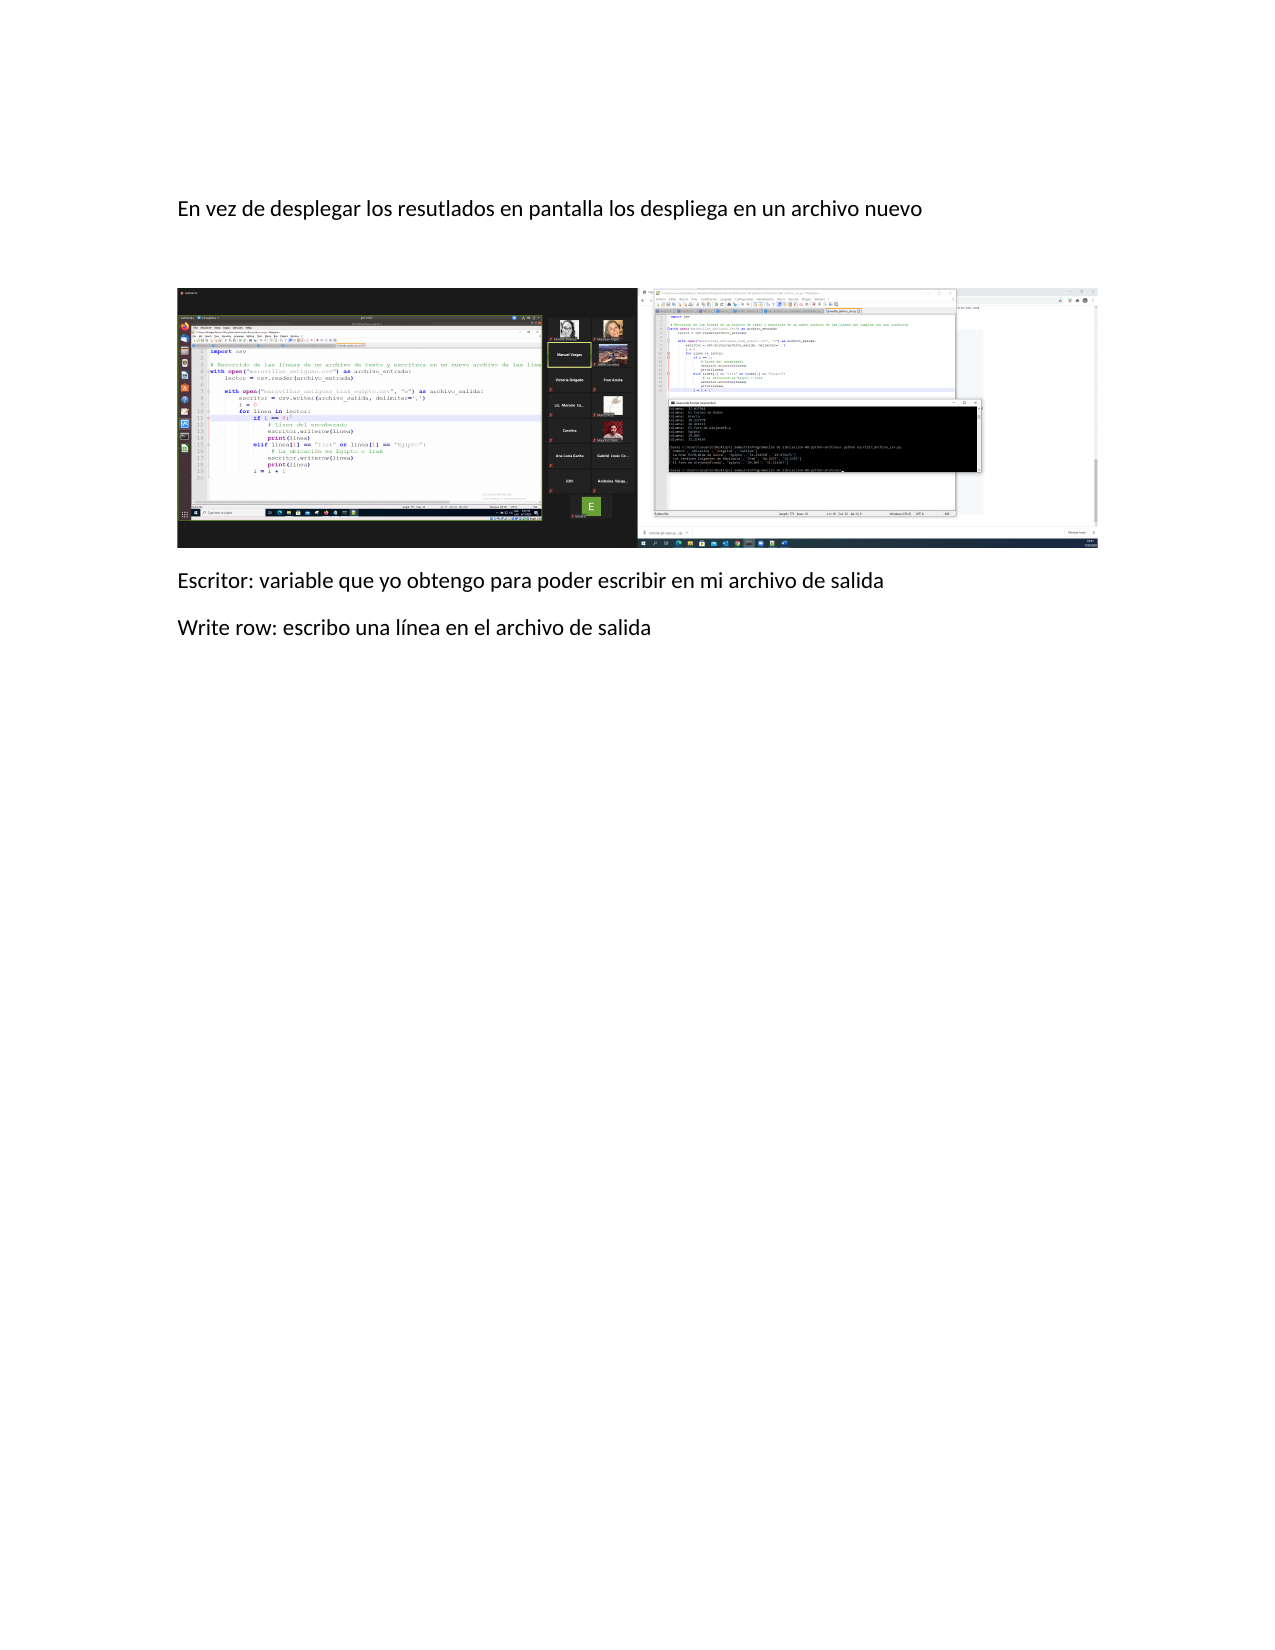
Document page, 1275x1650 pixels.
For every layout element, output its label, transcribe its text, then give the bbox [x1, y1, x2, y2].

text Write row: escribo una línea en el archivo de salida [177, 613, 1098, 641]
picture [177, 288, 1098, 548]
text Escritor: variable que yo obtengo para poder escribir en mi archivo de salida [177, 566, 1098, 594]
text En vez de desplegar los resutlados en pantalla los despliega en un archivo nuevo [177, 194, 1098, 222]
